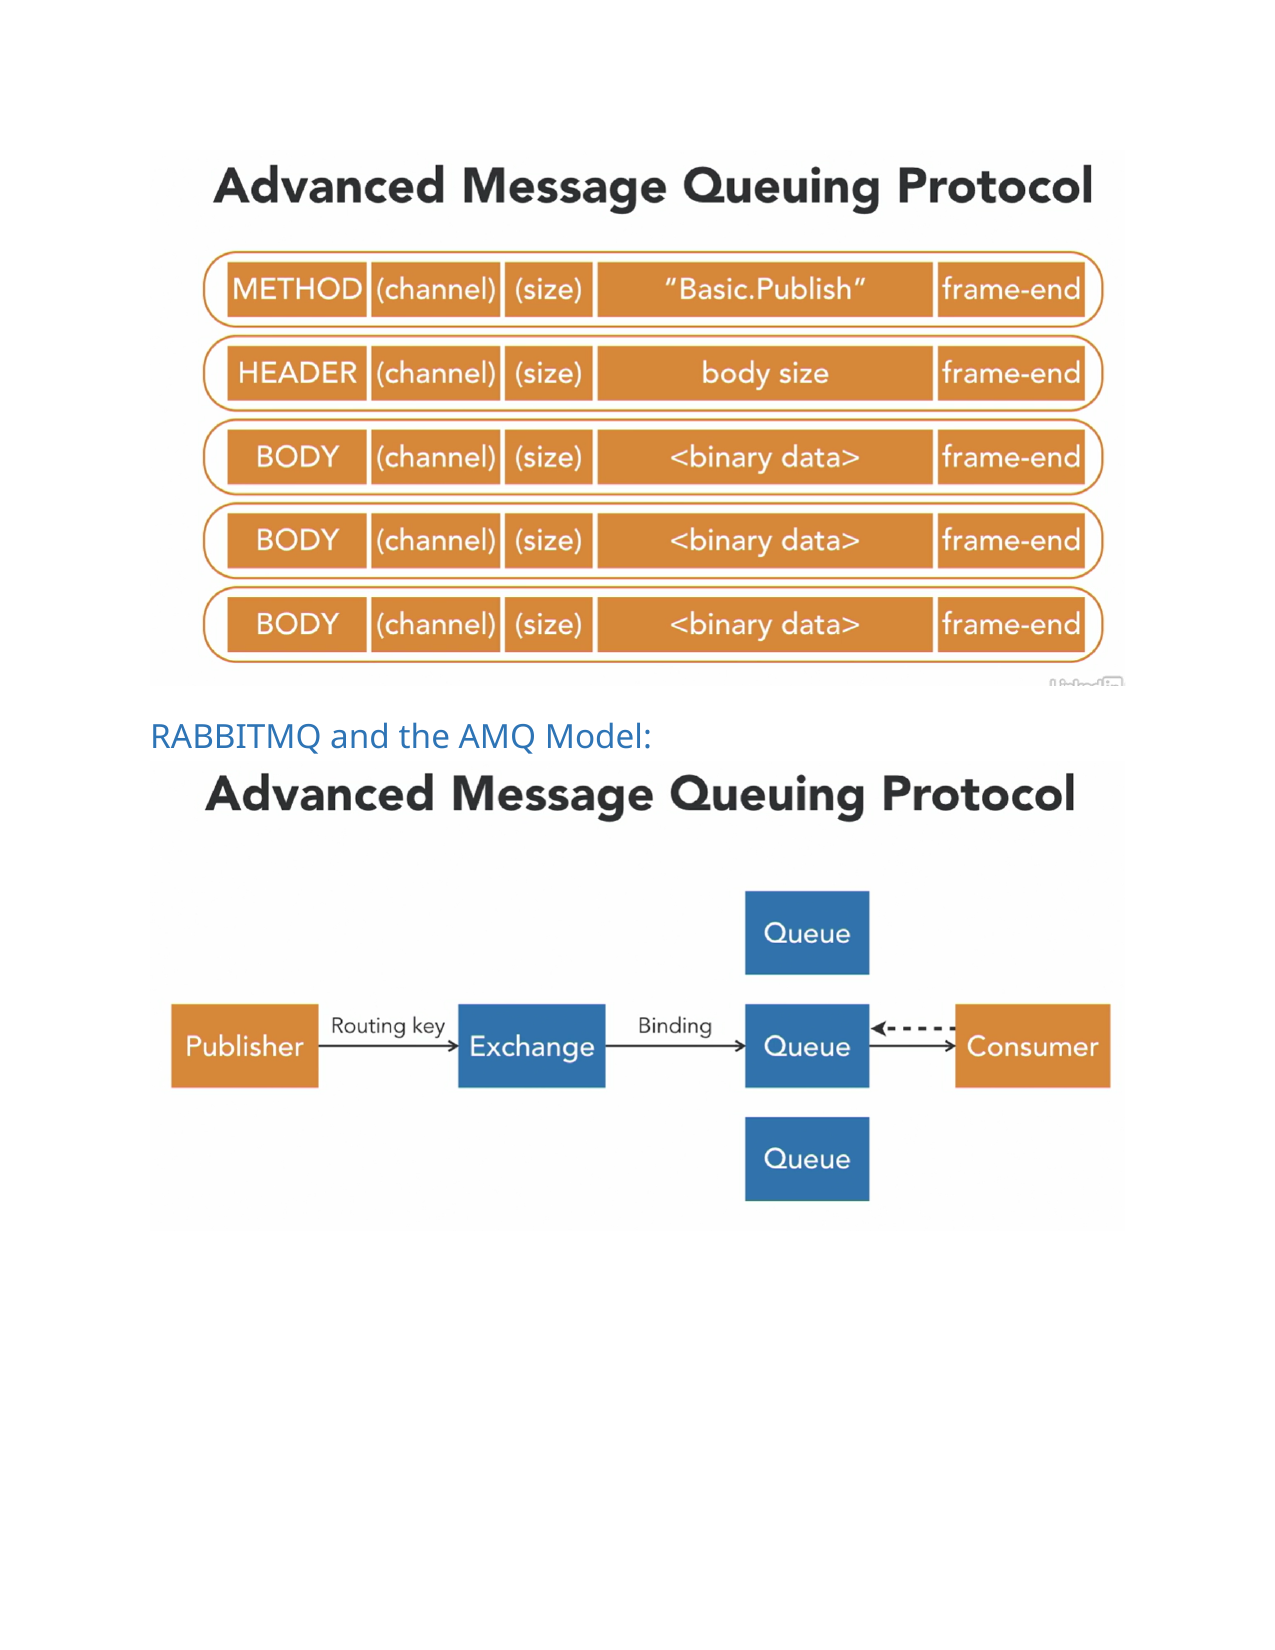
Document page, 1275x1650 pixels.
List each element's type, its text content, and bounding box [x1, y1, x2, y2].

subtitle RABBITMQ and the AMQ Model: [150, 712, 1125, 758]
